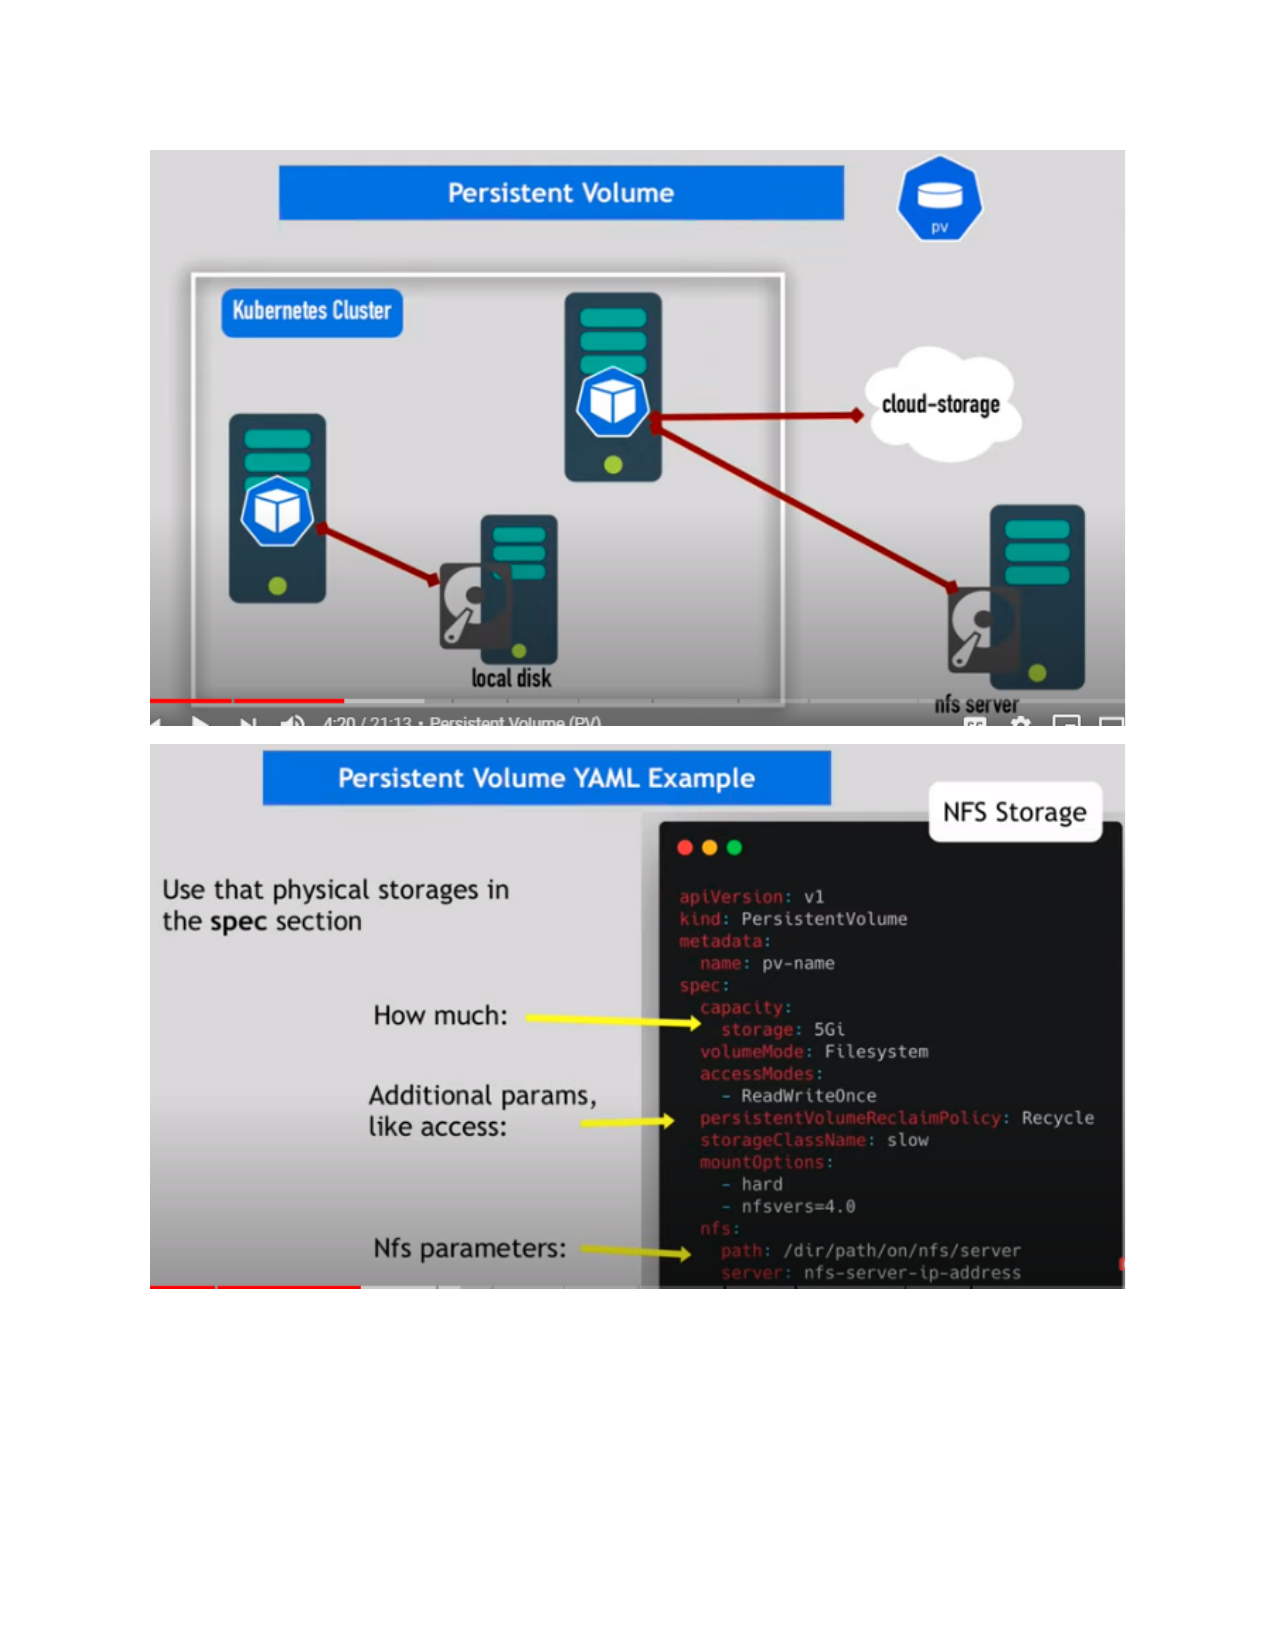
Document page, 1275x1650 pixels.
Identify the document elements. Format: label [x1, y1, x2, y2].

picture [150, 744, 1125, 1289]
picture [150, 150, 1125, 726]
